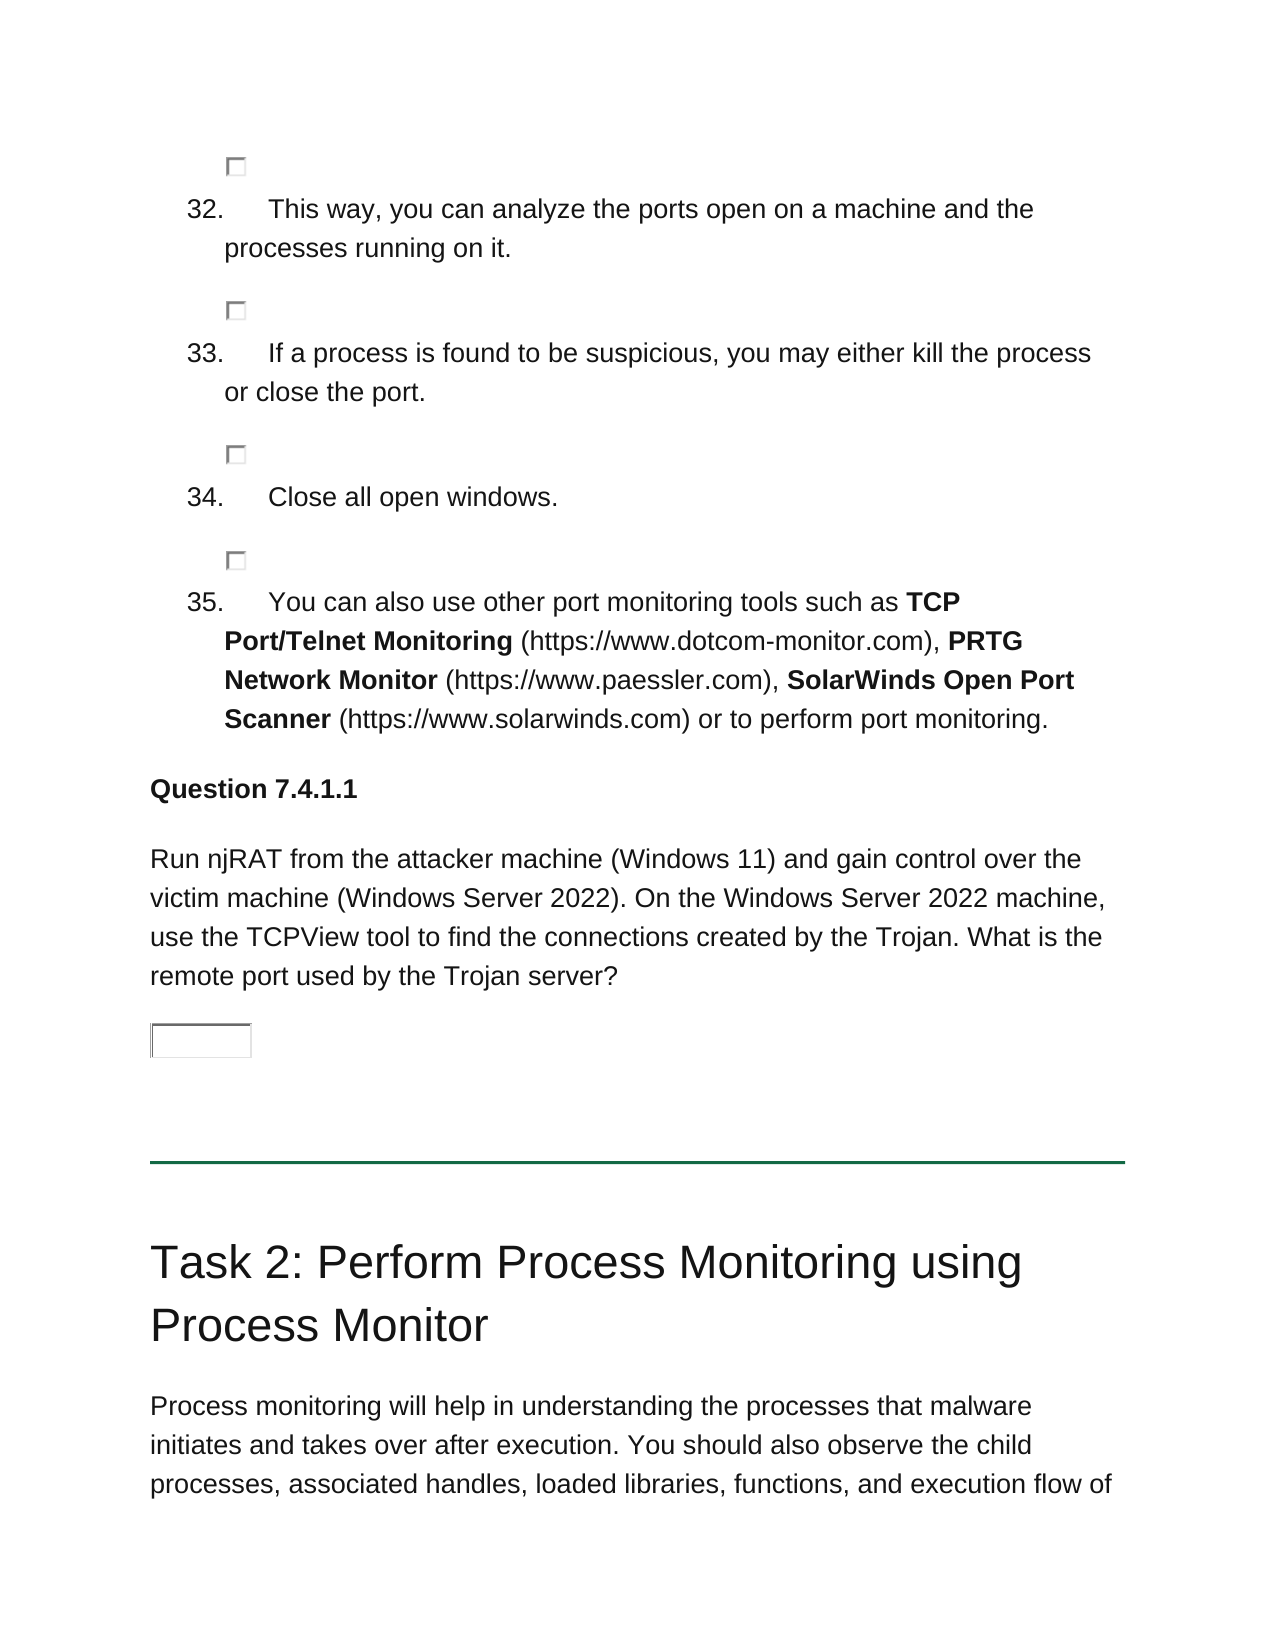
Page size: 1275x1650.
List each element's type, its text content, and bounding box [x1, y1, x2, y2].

text Run njRAT from the attacker machine (Windows 11) and gain control over the victim machine (Windows Server 2022). On the Windows Server 2022 machine, use the TCPView tool to find the connections created by the Trojan. What is the remote port used by the Trojan server? [150, 836, 1125, 992]
list You can also use other port monitoring tools such as TCP Port/Telnet Monitoring (https://www.dotcom-monitor.com), PRTG Network Monitor (https://www.paessler.com), SolarWinds Open Port Scanner (https://www.solarwinds.com) or to perform port monitoring. [187, 543, 1094, 734]
text Question 7.4.1.1 [150, 766, 1125, 804]
text Task 2: Perform Process Monitoring using Process Monitor [150, 1227, 1125, 1351]
list Close all open windows. [187, 438, 1094, 512]
list This way, you can analyze the ports open on a machine and the processes running on it. [187, 150, 1094, 263]
list If a process is found to be suspicious, you may either kill the process or close the port. [187, 294, 1094, 407]
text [150, 1382, 1125, 1499]
